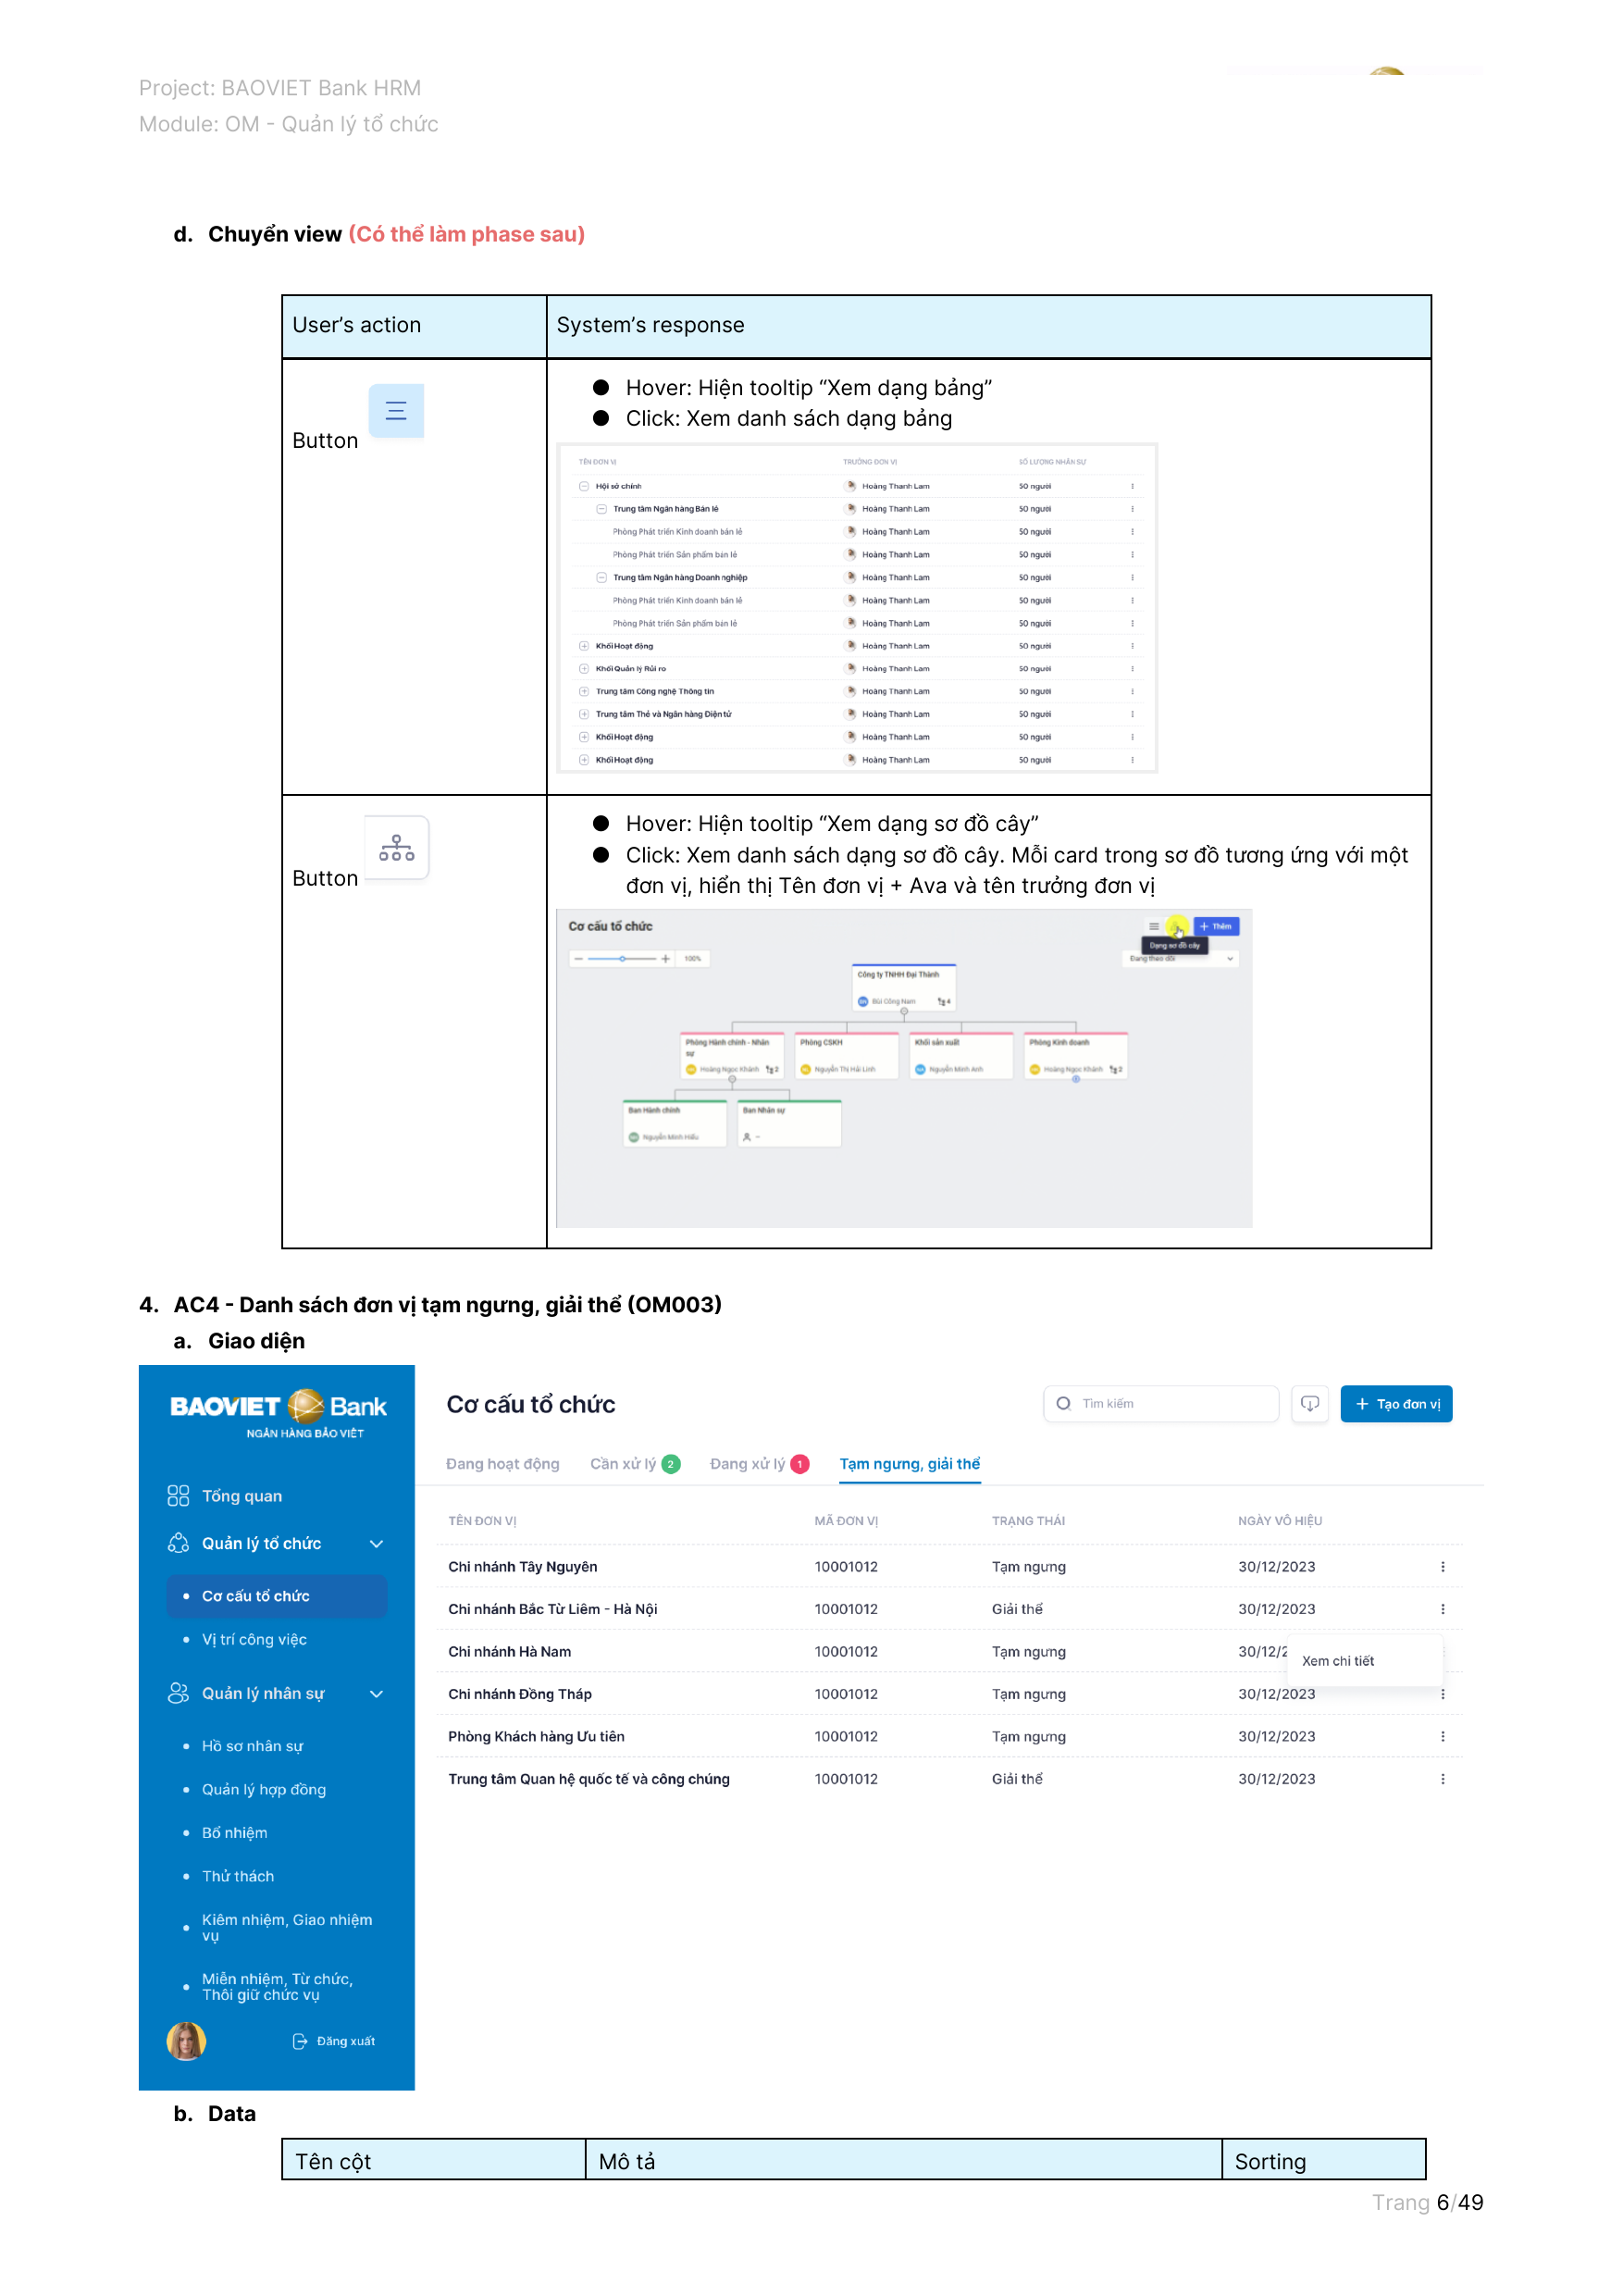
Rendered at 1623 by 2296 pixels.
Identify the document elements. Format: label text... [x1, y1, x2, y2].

picture [364, 811, 433, 886]
picture [561, 446, 1155, 770]
picture [139, 1365, 1484, 2091]
table_header Mô tả [587, 2140, 1221, 2178]
picture [1226, 66, 1484, 75]
picture [556, 909, 1254, 1228]
table_header User’s action [283, 296, 546, 357]
table_cell Hover: Hiện tooltip “Xem dạng sơ đồ cây” Click: Xem danh sách dạng sơ đồ cây. Mỗi card trong sơ đồ tương ứng với một đơn vị, hiển thị Tên đơn vị + Ava và tên trưởng đơn vị [548, 796, 1431, 1247]
subtitle AC4 - Danh sách đơn vị tạm ngưng, giải thể (OM003) [139, 1292, 1484, 1318]
list Data [173, 2101, 1484, 2127]
table_header System’s response [548, 296, 1431, 357]
picture [358, 375, 425, 449]
table_header Tên cột [283, 2140, 585, 2178]
list Chuyển view (Có thể làm phase sau) [173, 221, 1484, 247]
list Giao diện [173, 1329, 1484, 1354]
table_header Sorting [1223, 2140, 1425, 2178]
table_cell Button [283, 796, 546, 1247]
table_cell Hover: Hiện tooltip “Xem dạng bảng” Click: Xem danh sách dạng bảng [548, 360, 1431, 794]
table_cell Button [283, 360, 546, 794]
